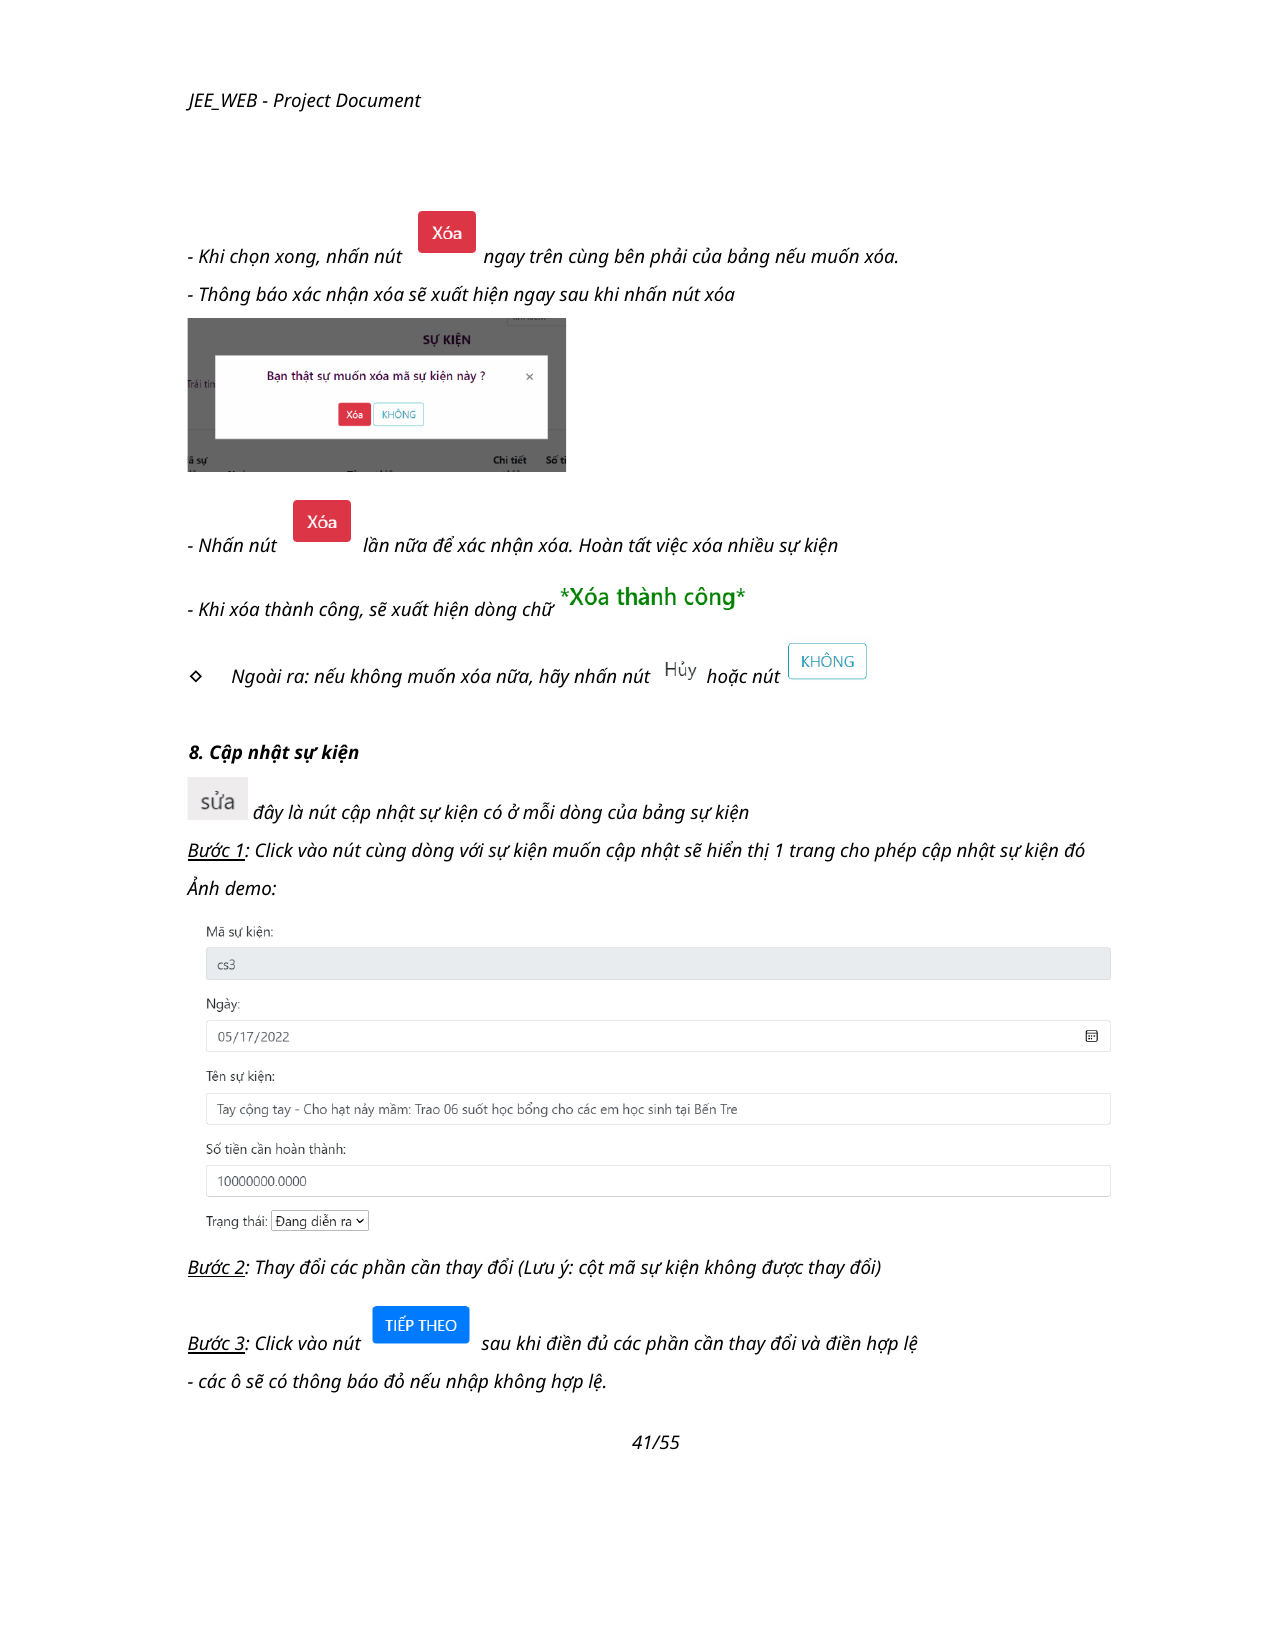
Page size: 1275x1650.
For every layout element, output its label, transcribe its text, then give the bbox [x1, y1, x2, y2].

picture [659, 651, 702, 684]
picture [187, 913, 1124, 1242]
list - Thông báo xác nhận xóa sẽ xuất hiện ngay sau khi nhấn nút xóa [187, 281, 1125, 306]
list Cập nhật sự kiện [188, 740, 1125, 765]
picture [187, 777, 248, 820]
picture [784, 634, 872, 684]
list - Nhấn nút lần nữa để xác nhận xóa. Hoàn tất việc xóa nhiều sự kiện [187, 484, 1125, 557]
picture [365, 1292, 477, 1351]
list Ảnh demo: [187, 875, 1125, 901]
list Bước 2: Thay đổi các phần cần thay đổi (Lưu ý: cột mã sự kiện không được thay đổi) [187, 1254, 1125, 1280]
list Bước 3: Click vào nút sau khi điền đủ các phần cần thay đổi và điền hợp lệ [187, 1292, 1125, 1356]
picture [406, 195, 484, 263]
list Bước 1: Click vào nút cùng dòng với sự kiện muốn cập nhật sẽ hiển thị 1 trang cho phép cập nhật sự kiện đó [187, 837, 1125, 863]
list Ngoài ra: nếu không muốn xóa nữa, hãy nhấn nút hoặc nút [187, 634, 1125, 689]
picture [187, 318, 567, 472]
list - các ô sẽ có thông báo đỏ nếu nhập không hợp lệ. [187, 1368, 1125, 1394]
picture [557, 570, 754, 617]
list - Khi xóa thành công, sẽ xuất hiện dòng chữ [187, 570, 1125, 622]
list - Khi chọn xong, nhấn nút ngay trên cùng bên phải của bảng nếu muốn xóa. [187, 195, 1125, 268]
picture [281, 484, 358, 552]
list đây là nút cập nhật sự kiện có ở mỗi dòng của bảng sự kiện [187, 778, 1125, 825]
